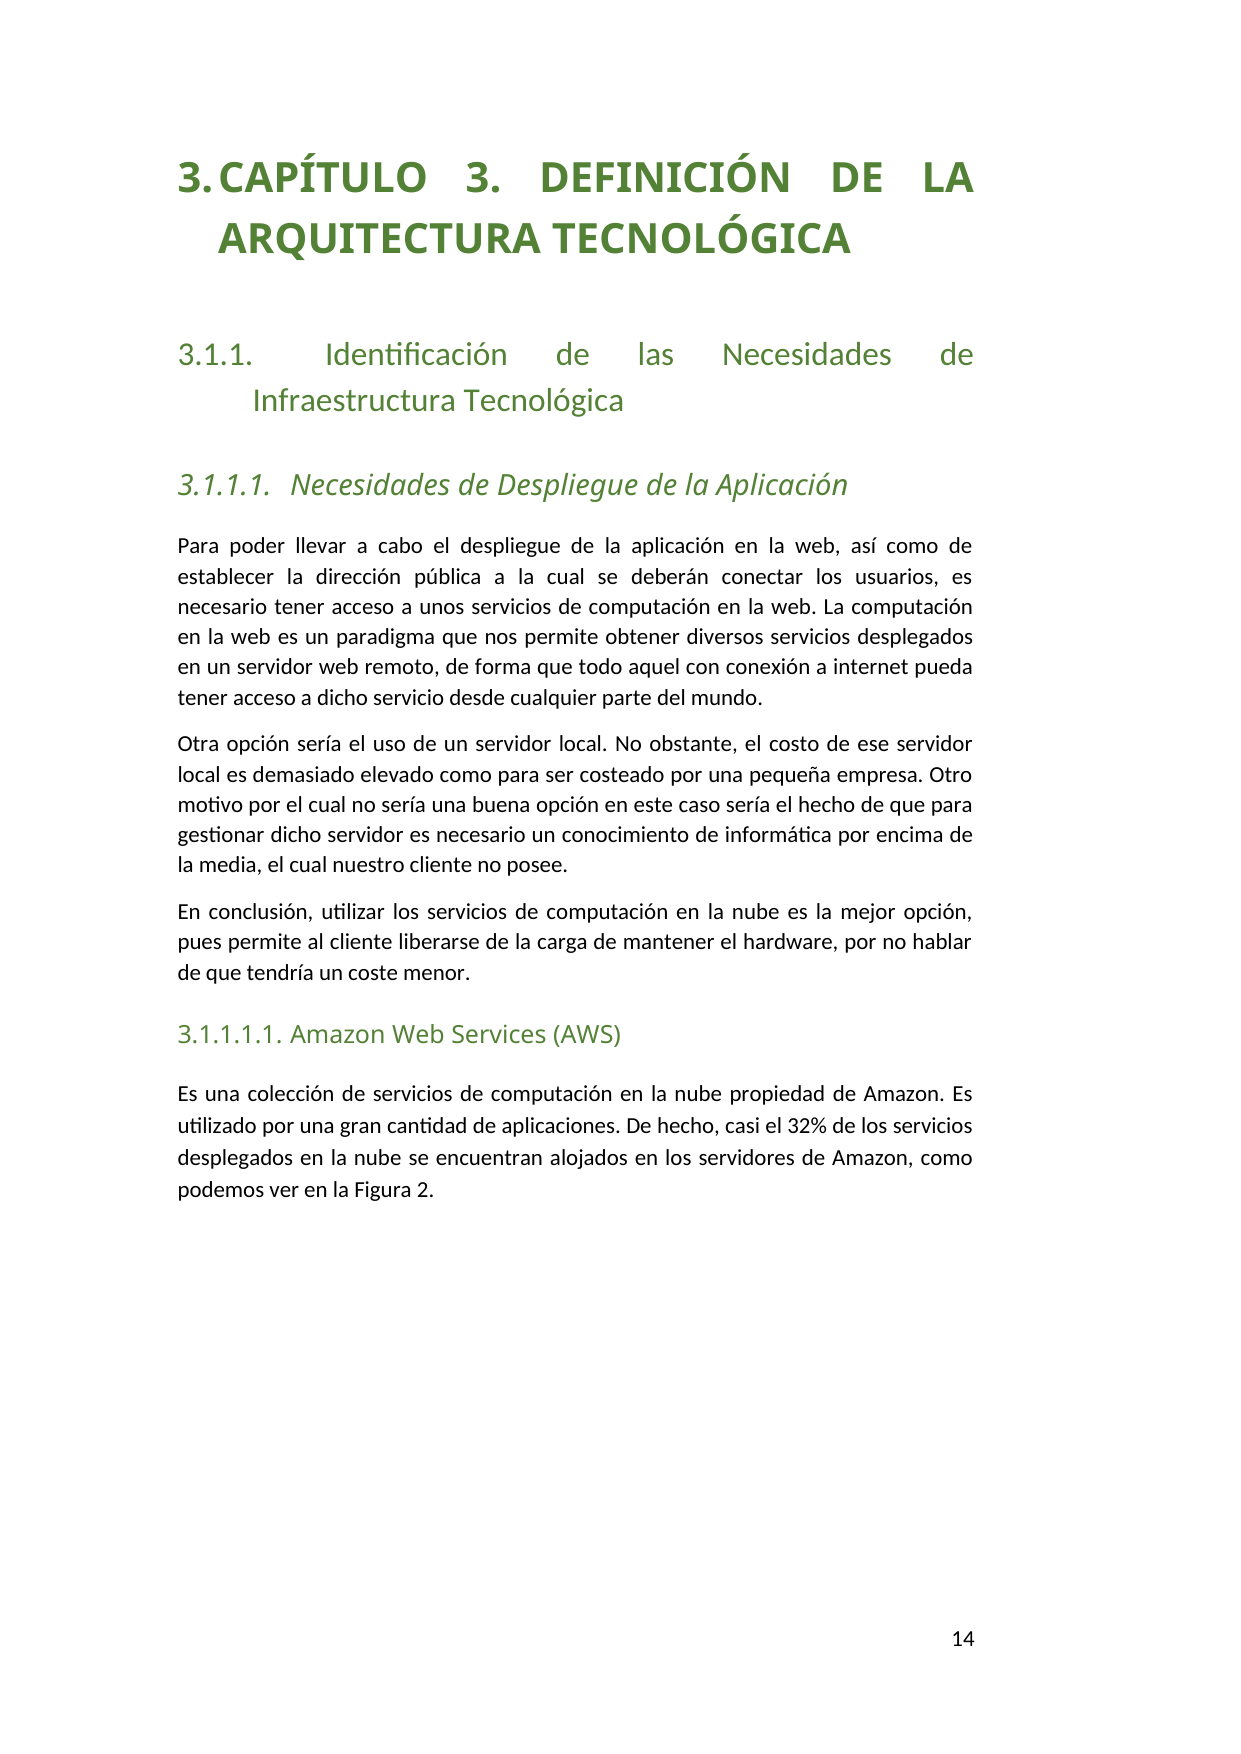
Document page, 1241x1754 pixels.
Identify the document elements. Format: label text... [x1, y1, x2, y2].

subtitle Identificación de las Necesidades de Infraestructura Tecnológica [177, 333, 974, 420]
subtitle CAPÍTULO 3. DEFINICIÓN DE LA ARQUITECTURA TECNOLÓGICA [177, 148, 974, 266]
text Es una colección de servicios de computación en la nube propiedad de Amazon. Es utilizado por una gran cantidad de aplicaciones. De hecho, casi el 32% de los servicios desplegados en la nube se encuentran alojados en los servidores de Amazon, como podemos ver en la Figura 2. [177, 1079, 974, 1203]
text Otra opción sería el uso de un servidor local. No obstante, el costo de ese servidor local es demasiado elevado como para ser costeado por una pequeña empresa. Otro motivo por el cual no sería una buena opción en este caso sería el hecho de que para gestionar dicho servidor es necesario un conocimiento de informática por encima de la media, el cual nuestro cliente no posee. [177, 729, 974, 878]
text Para poder llevar a cabo el despliegue de la aplicación en la web, así como de establecer la dirección pública a la cual se deberán conectar los usuarios, es necesario tener acceso a unos servicios de computación en la web. La computación en la web es un paradigma que nos permite obtener diversos servicios desplegados en un servidor web remoto, de forma que todo aquel con conexión a internet pueda tener acceso a dicho servicio desde cualquier parte del mundo. [177, 532, 974, 711]
subtitle Amazon Web Services (AWS) [177, 1017, 974, 1051]
text En conclusión, utilizar los servicios de computación en la nube es la mejor opción, pues permite al cliente liberarse de la carga de mantener el hardware, por no hablar de que tendría un coste menor. [177, 897, 974, 986]
subtitle Necesidades de Despliegue de la Aplicación [177, 464, 974, 503]
